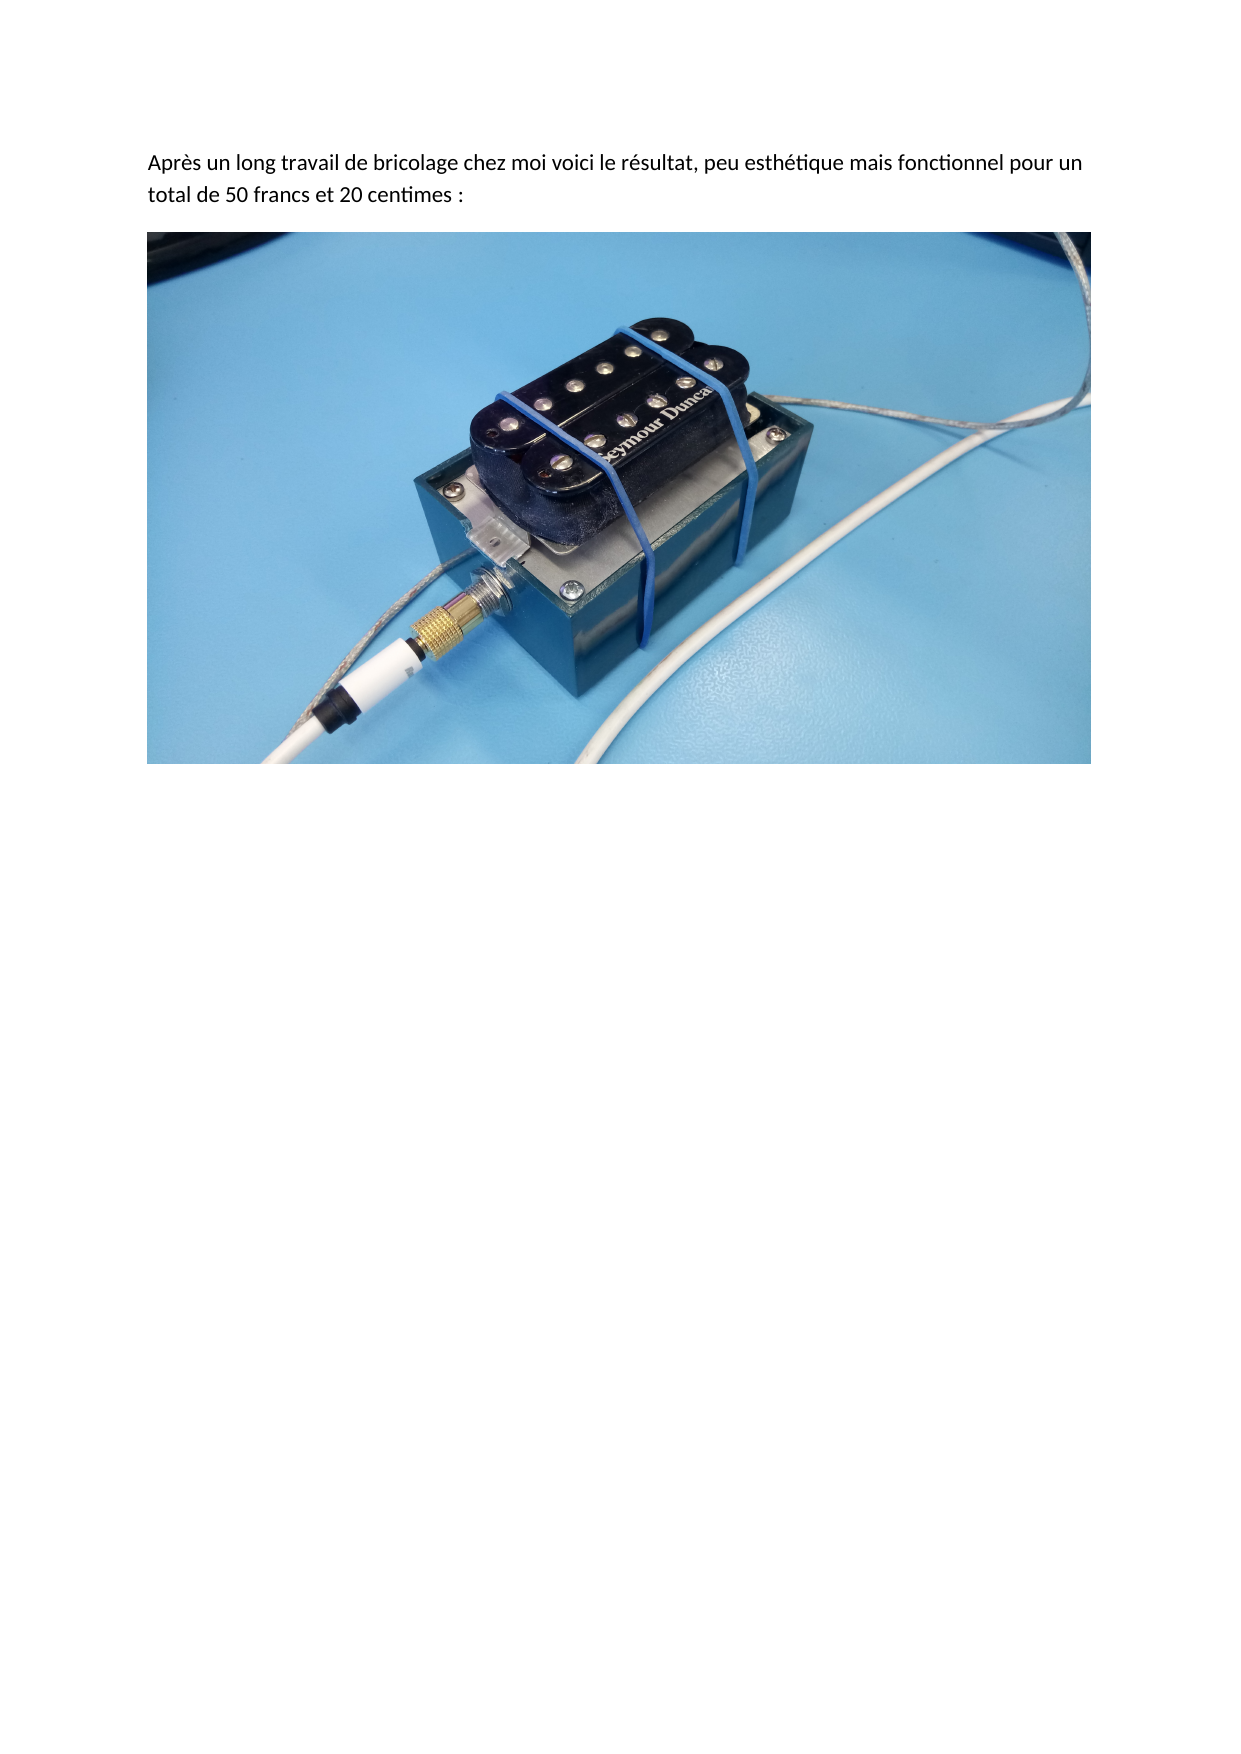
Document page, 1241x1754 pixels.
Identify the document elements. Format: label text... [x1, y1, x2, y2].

text Après un long travail de bricolage chez moi voici le résultat, peu esthétique mais fonctionnel pour un total de 50 francs et 20 centimes : [148, 148, 1093, 208]
picture [147, 232, 1091, 764]
